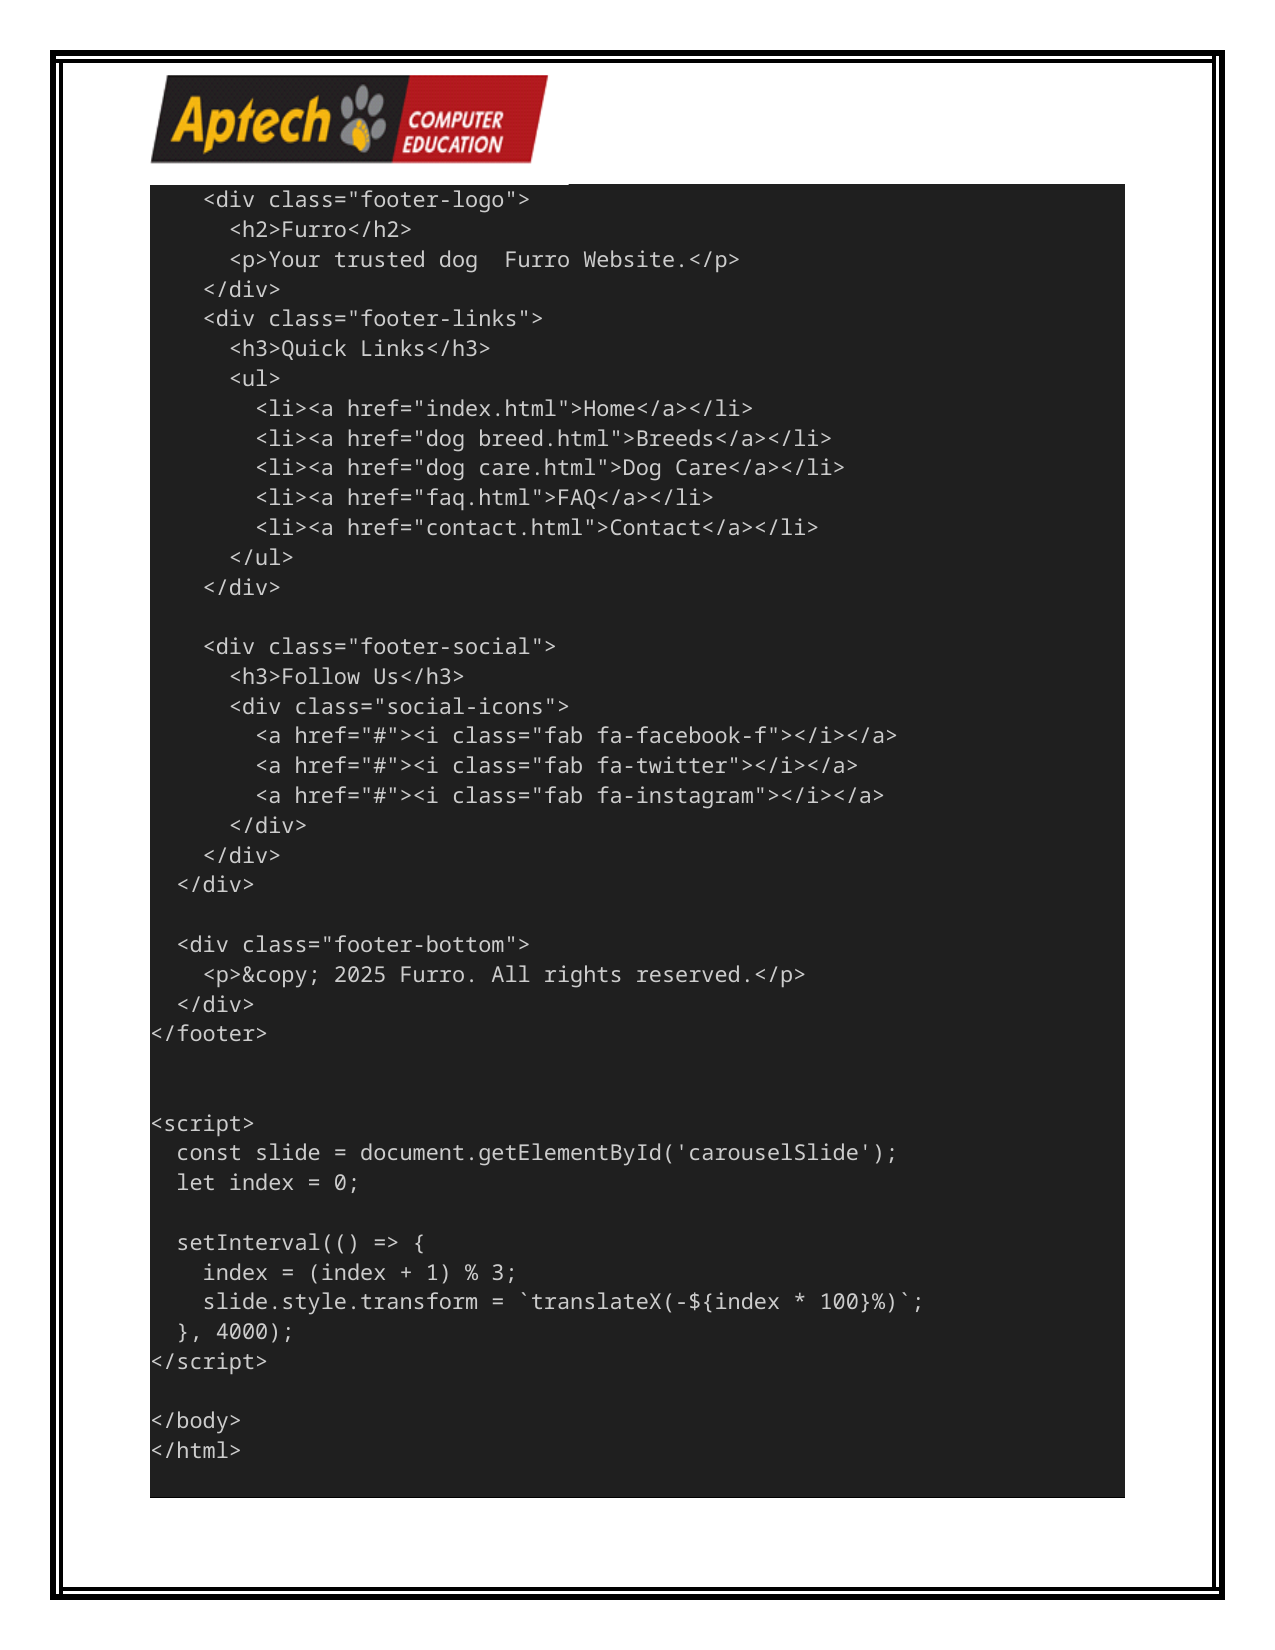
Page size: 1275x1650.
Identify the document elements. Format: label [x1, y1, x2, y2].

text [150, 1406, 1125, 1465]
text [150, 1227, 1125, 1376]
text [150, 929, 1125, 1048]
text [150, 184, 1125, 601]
picture [150, 75, 569, 185]
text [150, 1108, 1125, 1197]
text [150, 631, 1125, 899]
